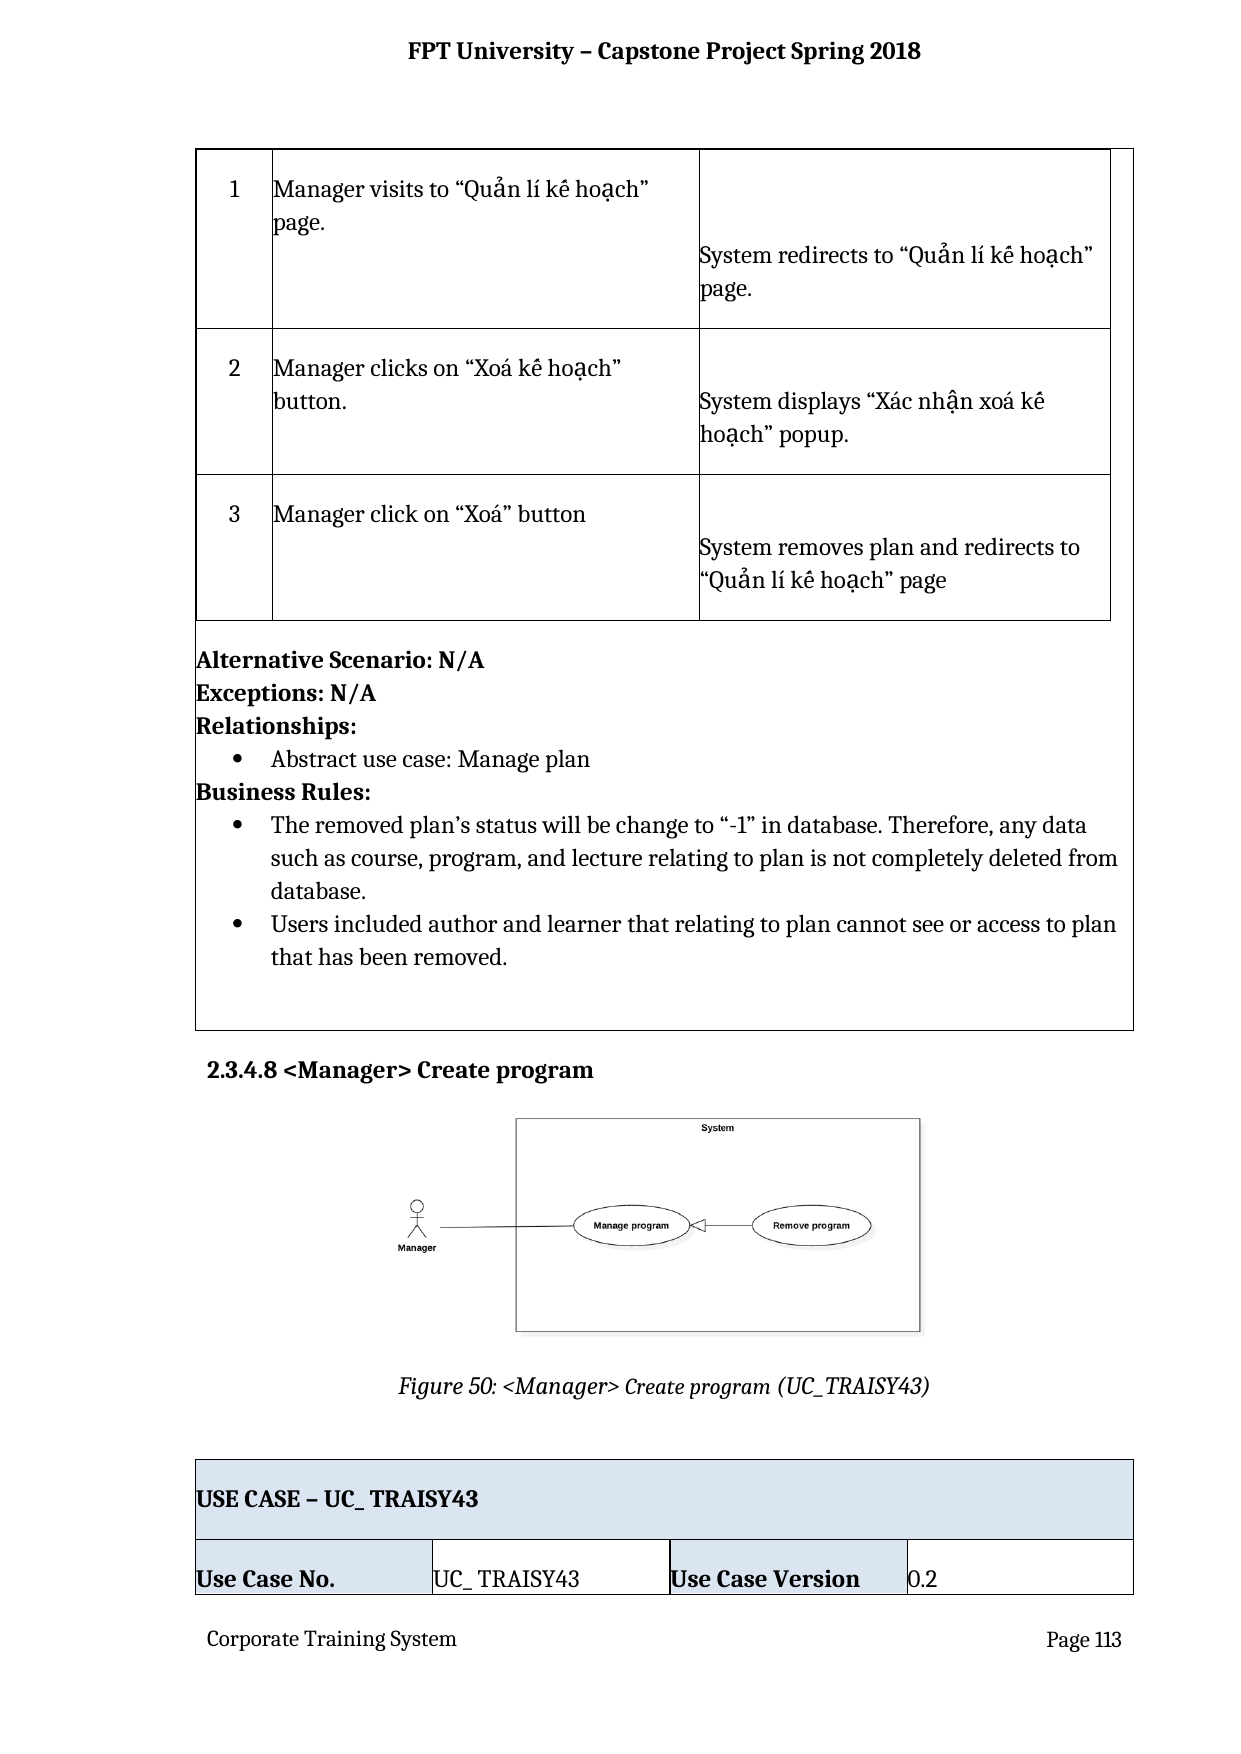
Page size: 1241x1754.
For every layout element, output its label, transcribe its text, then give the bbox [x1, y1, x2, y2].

table_cell Use Case Version [671, 1540, 907, 1593]
table_cell UC_ TRAISY43 [433, 1540, 669, 1593]
table_cell Use Case No. [196, 1540, 432, 1593]
text 2.3.4.8 <Manager> Create program [207, 1056, 1122, 1084]
table_header USE CASE – UC_ TRAISY43 [196, 1460, 1133, 1539]
text Figure 50: <Manager> Create program (UC_TRAISY43) [207, 1372, 1122, 1401]
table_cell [196, 149, 1133, 1030]
table_cell 0.2 [908, 1540, 1133, 1593]
picture [374, 1088, 955, 1368]
